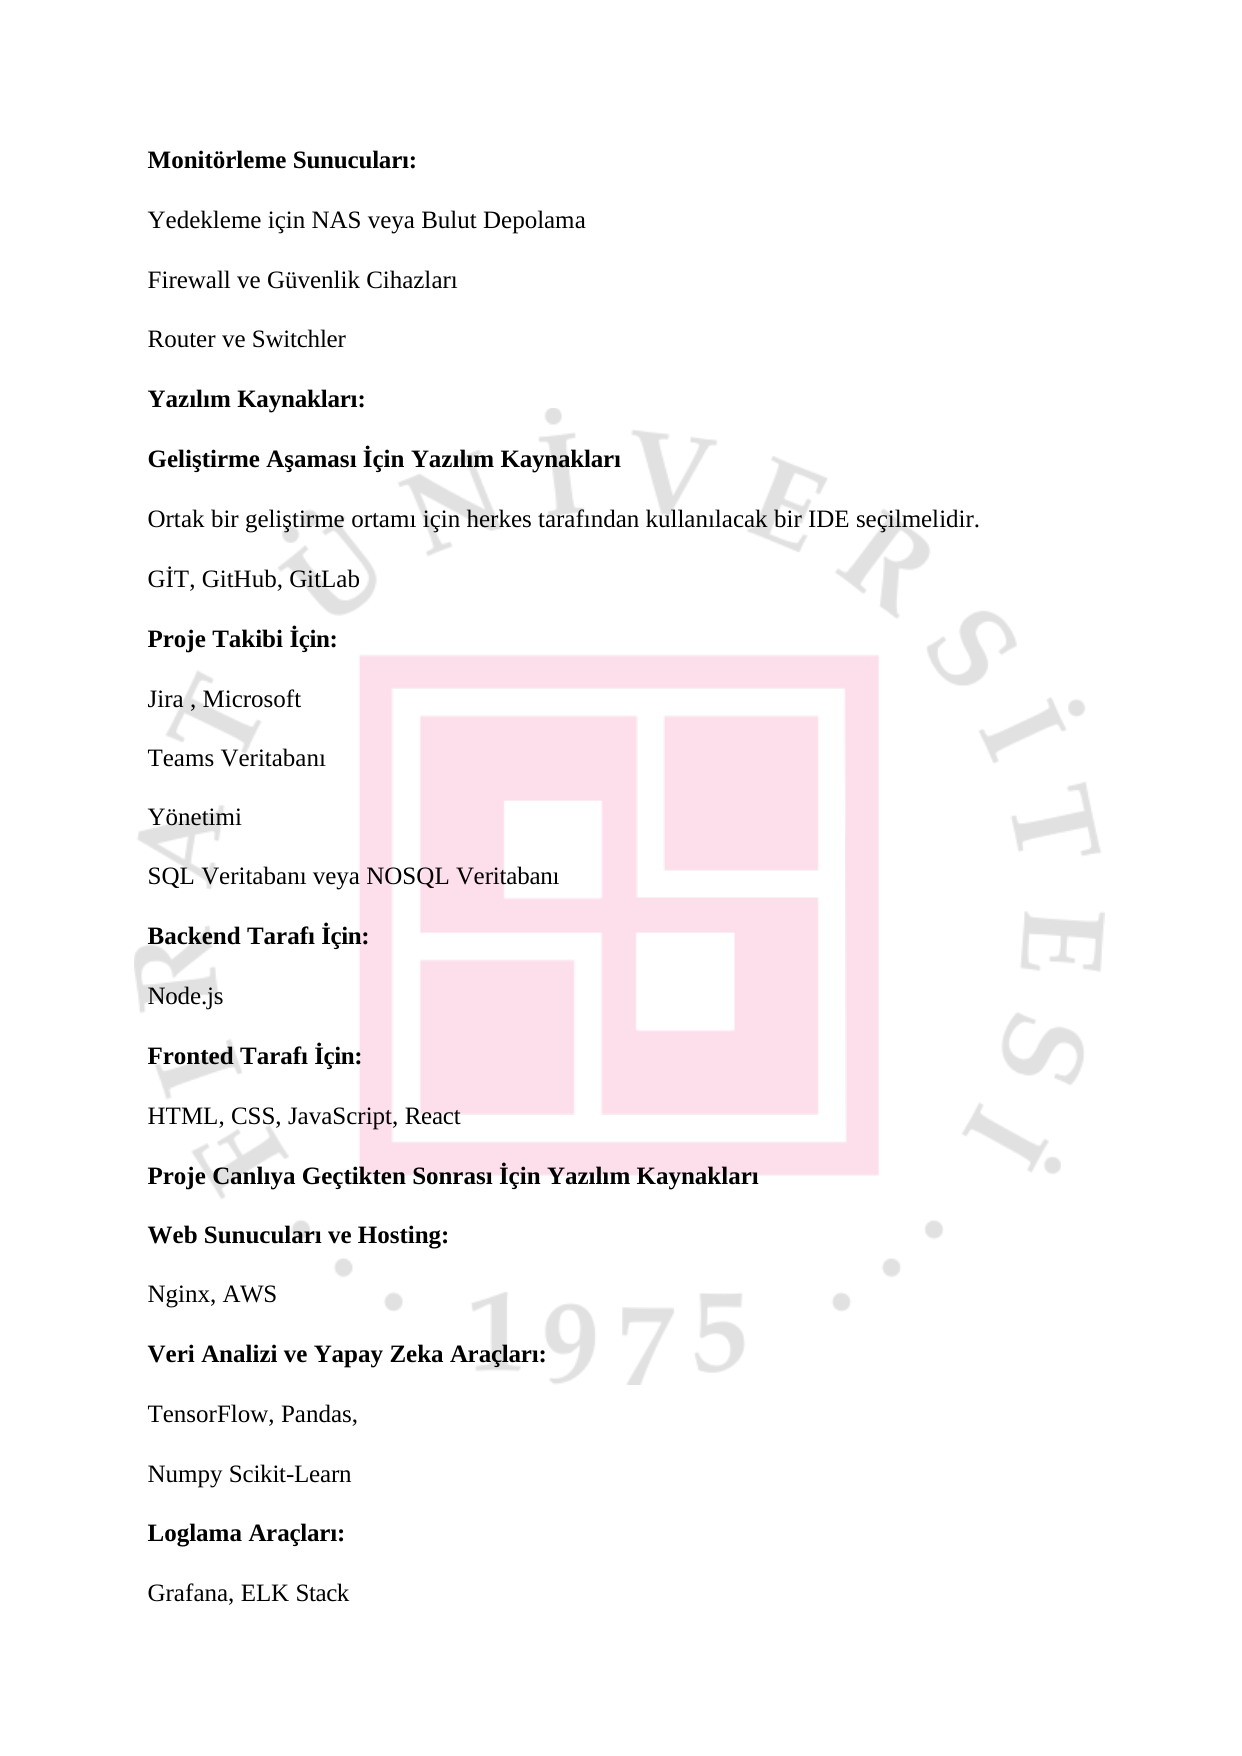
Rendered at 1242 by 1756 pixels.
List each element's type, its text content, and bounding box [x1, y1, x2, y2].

text TensorFlow, Pandas, Numpy Scikit-Learn [147, 1399, 437, 1488]
subtitle Veri Analizi ve Yapay Zeka Araçları: [147, 1339, 1104, 1368]
text Ortak bir geliştirme ortamı için herkes tarafından kullanılacak bir IDE seçilmelidir. GİT, GitHub, GitLab [147, 504, 1018, 593]
subtitle Proje Takibi İçin: [147, 624, 1104, 653]
text Nginx, AWS [147, 1279, 1104, 1308]
text Node.js [147, 981, 1104, 1010]
text SQL Veritabanı veya NOSQL Veritabanı [147, 861, 1104, 890]
subtitle Monitörleme Sunucuları: [147, 145, 1104, 174]
text Grafana, ELK Stack [147, 1578, 1104, 1607]
text Router ve Switchler [147, 325, 1104, 353]
subtitle Fronted Tarafı İçin: [147, 1041, 1104, 1070]
subtitle Proje Canlıya Geçtikten Sonrası İçin Yazılım Kaynakları Web Sunucuları ve Hosting: [147, 1161, 800, 1249]
text HTML, CSS, JavaScript, React [147, 1101, 1104, 1130]
text Jira , Microsoft Teams Veritabanı Yönetimi [147, 684, 371, 831]
subtitle Backend Tarafı İçin: [147, 921, 1104, 950]
text Yedekleme için NAS veya Bulut Depolama Firewall ve Güvenlik Cihazları [147, 205, 660, 294]
subtitle Yazılım Kaynakları: [147, 384, 1104, 413]
text Geliştirme Aşaması İçin Yazılım Kaynakları [147, 444, 1104, 473]
subtitle Loglama Araçları: [147, 1519, 1104, 1547]
